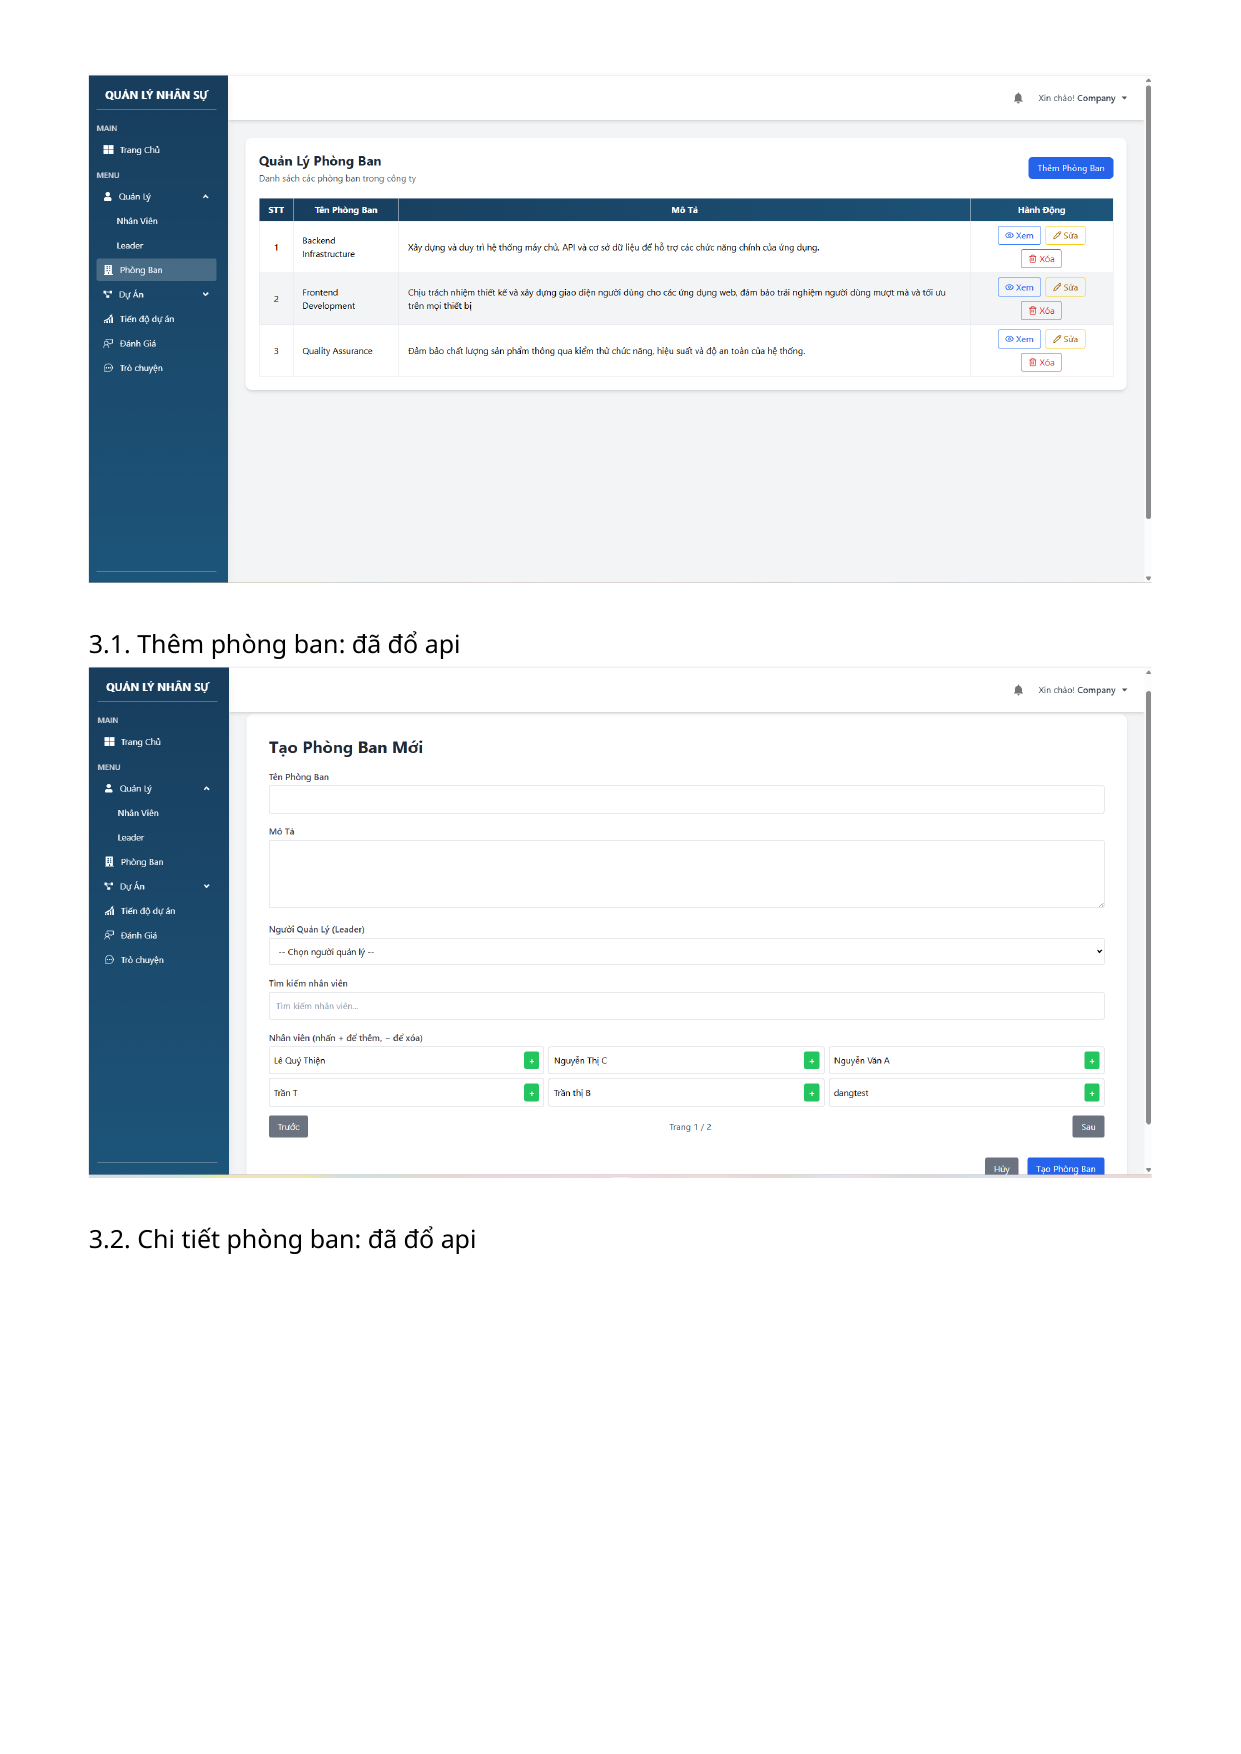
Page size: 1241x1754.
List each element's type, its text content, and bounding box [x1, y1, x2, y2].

picture [88, 73, 1152, 583]
text 3.2. Chi tiết phòng ban: đã đổ api [89, 1222, 1152, 1256]
picture [88, 666, 1152, 1178]
text 3.1. Thêm phòng ban: đã đổ api [89, 627, 1152, 661]
